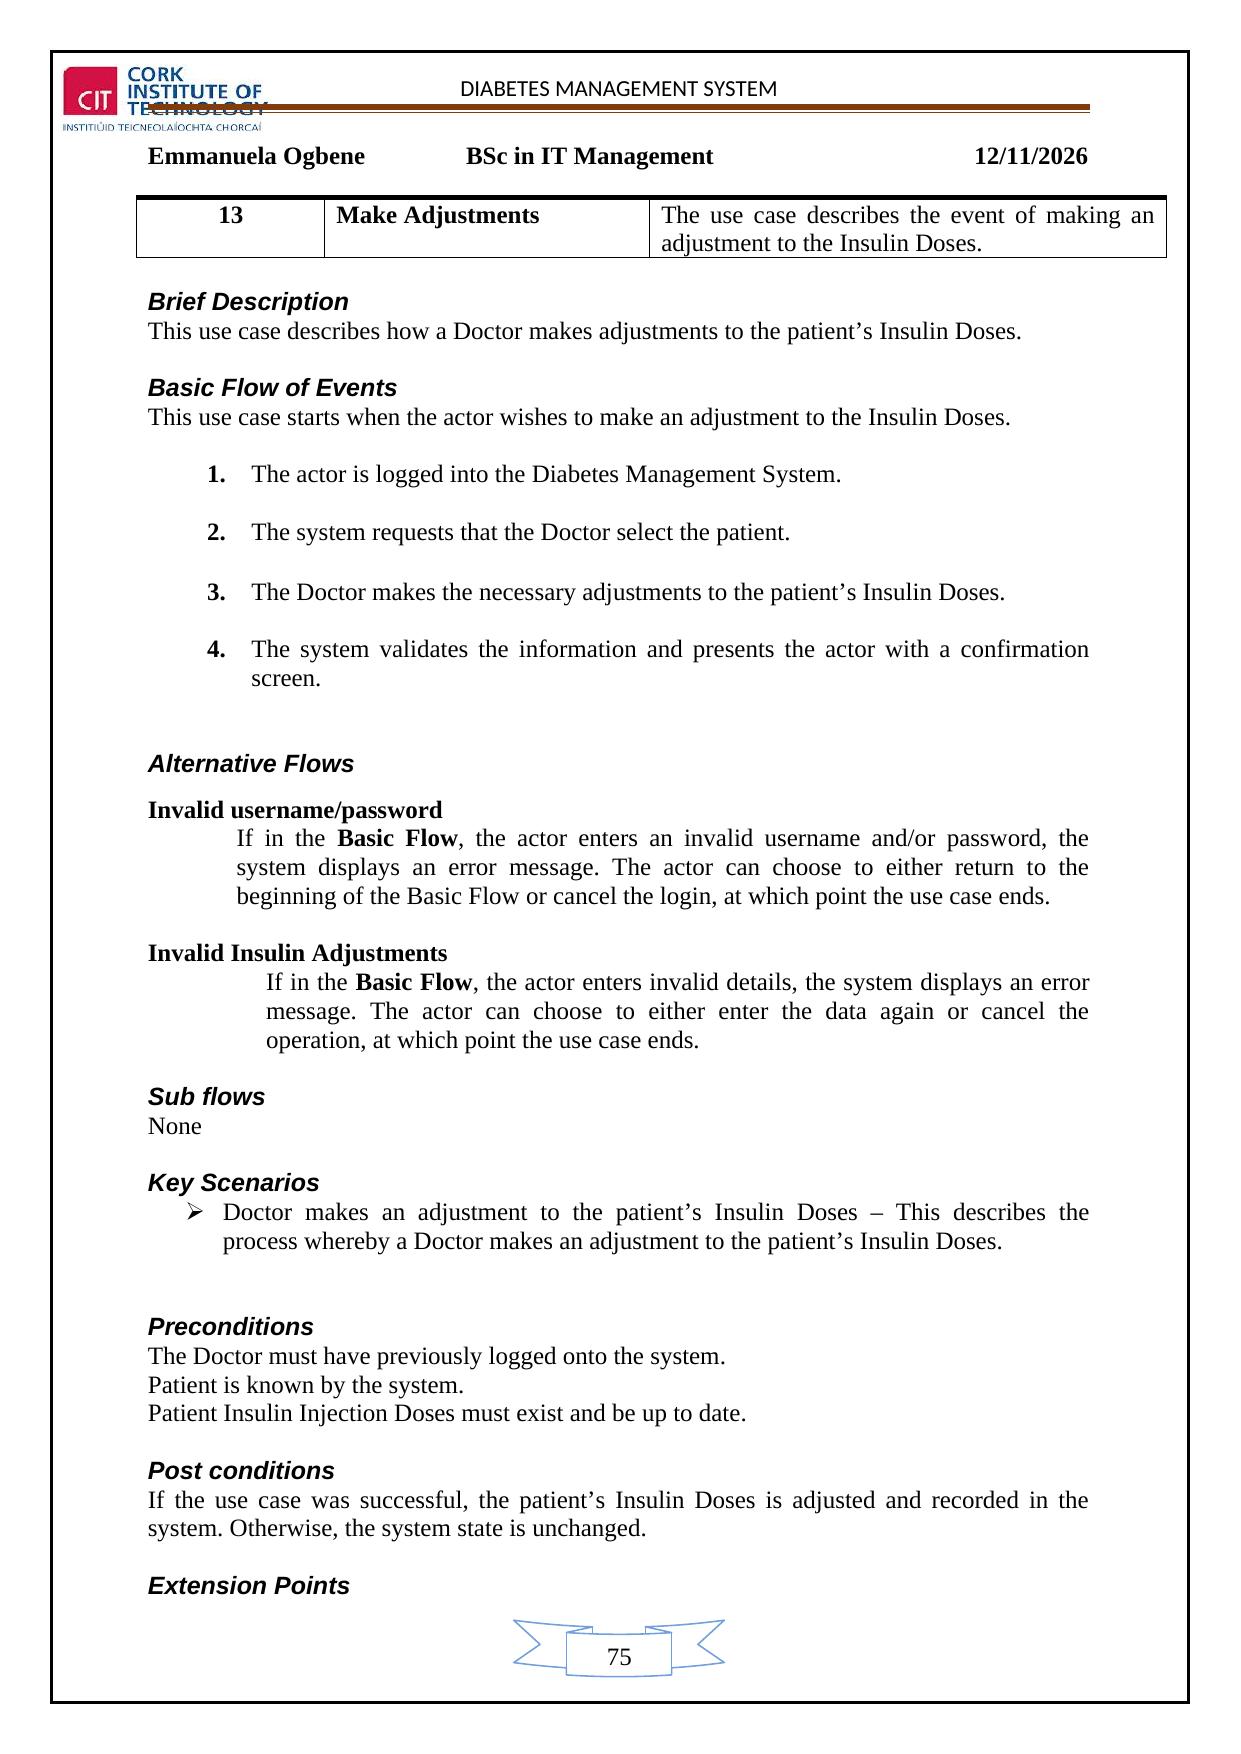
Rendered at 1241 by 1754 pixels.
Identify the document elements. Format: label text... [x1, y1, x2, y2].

text Alternative Flows [148, 749, 1090, 778]
text Sub flows [148, 1082, 1090, 1111]
list Doctor makes an adjustment to the patient’s Insulin Doses – This describes the process whereby a Doctor makes an adjustment to the patient’s Insulin Doses. [185, 1197, 1090, 1255]
text If the use case was successful, the patient’s Insulin Doses is adjusted and recorded in the system. Otherwise, the system state is unchanged. [148, 1485, 1090, 1542]
text Basic Flow of Events [148, 373, 1090, 402]
text Brief Description [148, 287, 1090, 316]
text None [148, 1111, 1090, 1140]
text Patient Insulin Injection Doses must exist and be up to date. [148, 1398, 1090, 1427]
text Preconditions [148, 1312, 1090, 1341]
list The Doctor makes the necessary adjustments to the patient’s Insulin Doses. [207, 577, 1090, 606]
text Patient is known by the system. [148, 1370, 1090, 1398]
text This use case starts when the actor wishes to make an adjustment to the Insulin Doses. [148, 402, 1090, 431]
table_cell The use case describes the event of making an adjustment to the Insulin Doses. [650, 200, 1166, 257]
text The Doctor must have previously logged onto the system. [148, 1341, 1090, 1370]
text If in the Basic Flow, the actor enters an invalid username and/or password, the system displays an error message. The actor can choose to either return to the beginning of the Basic Flow or cancel the login, at which point the use case ends. [236, 823, 1090, 910]
text Invalid username/password [148, 795, 1090, 823]
text If in the Basic Flow, the actor enters invalid details, the system displays an error message. The actor can choose to either enter the data again or cancel the operation, at which point the use case ends. [266, 967, 1090, 1053]
table_cell Make Adjustments [325, 200, 649, 257]
text Extension Points [148, 1571, 1090, 1600]
text This use case describes how a Doctor makes adjustments to the patient’s Insulin Doses. [148, 316, 1090, 344]
picture [53, 53, 279, 146]
list The system validates the information and presents the actor with a confirmation screen. [207, 634, 1090, 692]
text Key Scenarios [148, 1168, 1090, 1197]
text Invalid Insulin Adjustments [148, 938, 1090, 967]
list The actor is logged into the Diabetes Management System. [207, 459, 1090, 488]
table_cell 13 [137, 200, 324, 257]
list The system requests that the Doctor select the patient. [207, 517, 1090, 546]
text Post conditions [148, 1456, 1090, 1485]
